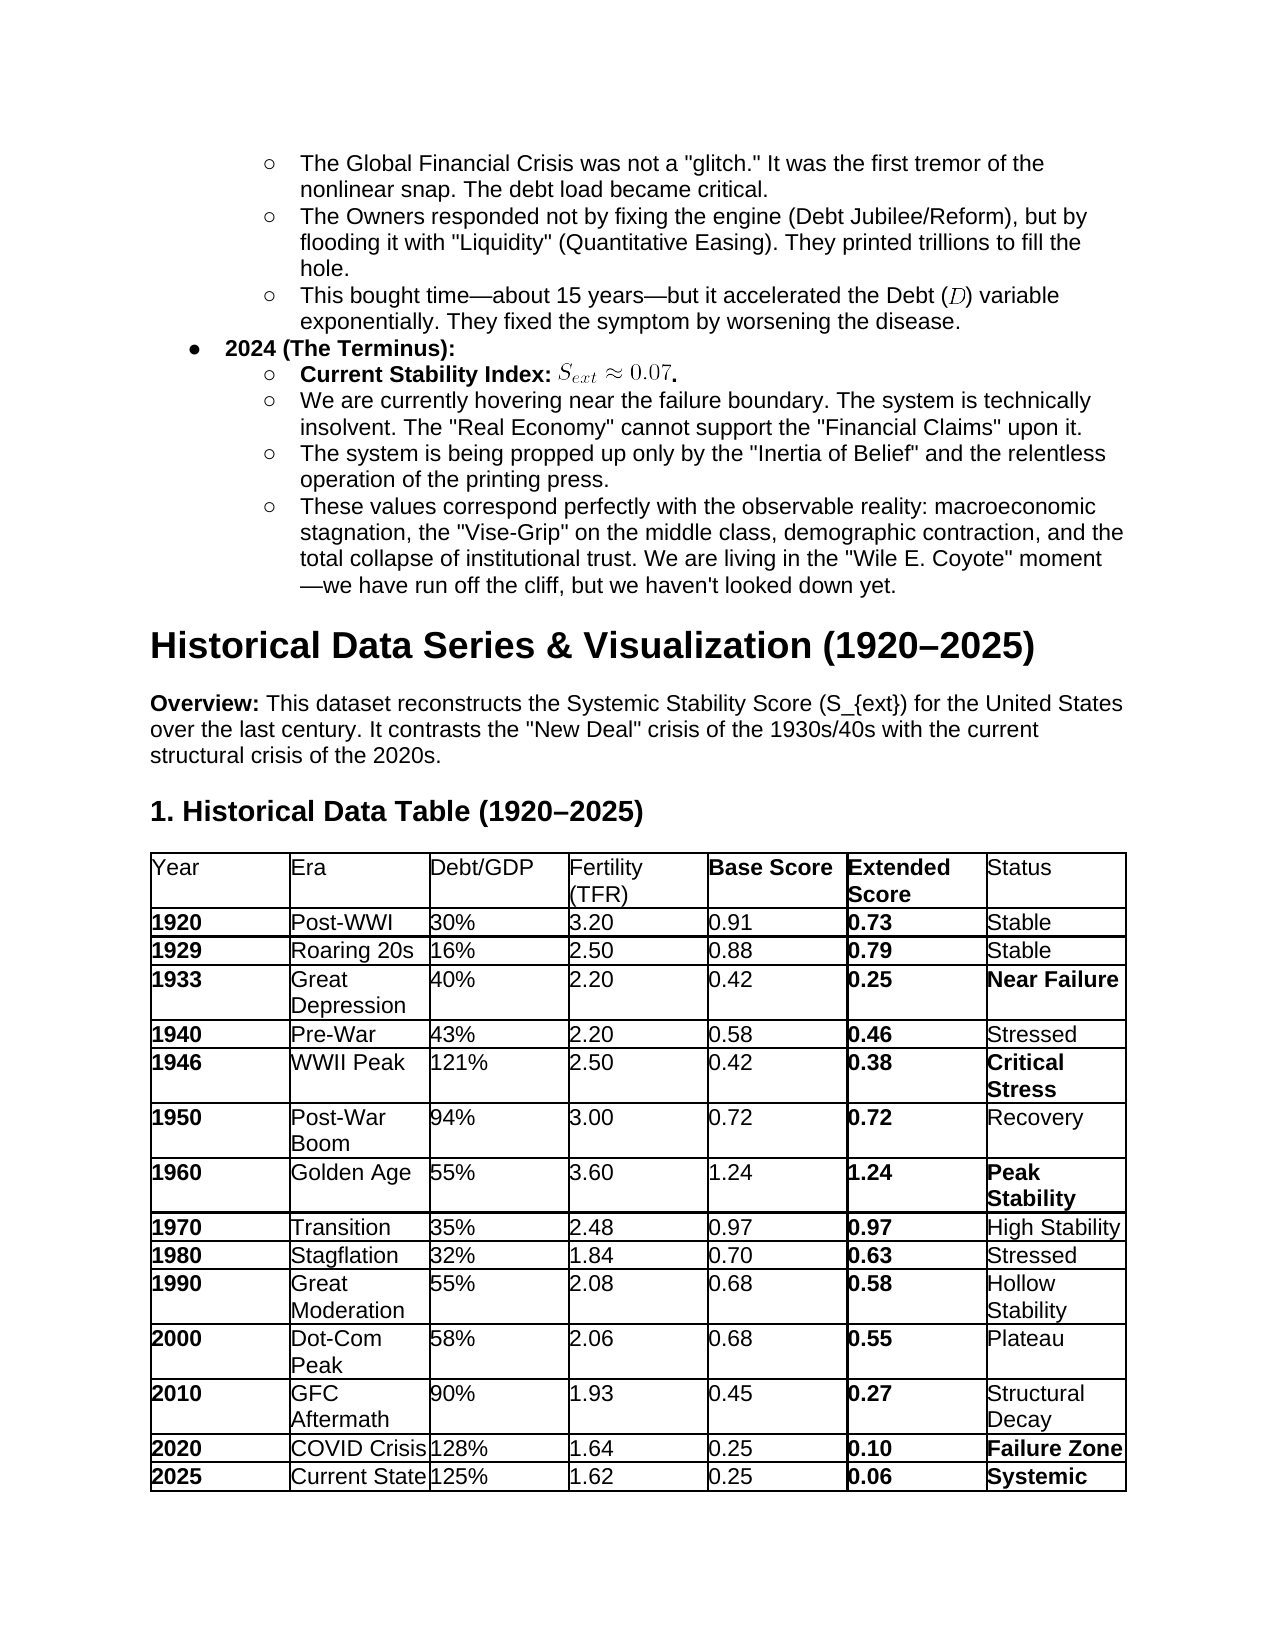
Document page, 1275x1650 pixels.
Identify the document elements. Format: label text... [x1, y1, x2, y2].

table_cell 0.42 [709, 1049, 846, 1102]
table_cell 90% [431, 1380, 568, 1433]
table_header Fertility (TFR) [570, 854, 707, 907]
list This bought time—about 15 years—but it accelerated the Debt () variable exponentially. They fixed the symptom by worsening the disease. [262, 282, 1125, 334]
table_cell 3.00 [570, 1104, 707, 1157]
table_cell 1.24 [709, 1159, 846, 1211]
list These values correspond perfectly with the observable reality: macroeconomic stagnation, the "Vise-Grip" on the middle class, demographic contraction, and the total collapse of institutional trust. We are living in the "Wile E. Coyote" moment—we have run off the cliff, but we haven't looked down yet. [262, 493, 1125, 598]
table_header Debt/GDP [431, 854, 568, 907]
table_cell Hollow Stability [988, 1270, 1125, 1323]
table_cell 1940 [152, 1021, 289, 1047]
table_cell 3.60 [570, 1159, 707, 1211]
table_cell Stable [988, 909, 1125, 935]
table_cell 0.97 [709, 1214, 846, 1240]
table_cell 0.25 [709, 1435, 846, 1461]
table_cell 125% [431, 1463, 568, 1489]
table_cell 55% [431, 1270, 568, 1323]
table_cell 1970 [152, 1214, 289, 1240]
list The Global Financial Crisis was not a "glitch." It was the first tremor of the nonlinear snap. The debt load became critical. [262, 150, 1125, 203]
table_cell Roaring 20s [291, 938, 429, 964]
table_cell 0.91 [709, 909, 846, 935]
table_cell GFC Aftermath [291, 1380, 429, 1433]
table_cell 35% [431, 1214, 568, 1240]
table_cell 128% [431, 1435, 568, 1461]
table_cell 1.93 [570, 1380, 707, 1433]
table_cell 2025 [152, 1463, 289, 1489]
table_cell Golden Age [291, 1159, 429, 1211]
picture [948, 288, 965, 304]
table_cell Plateau [988, 1325, 1125, 1378]
table_cell 3.20 [570, 909, 707, 935]
table_cell 55% [431, 1159, 568, 1211]
table_cell 43% [431, 1021, 568, 1047]
table_cell 1.84 [570, 1242, 707, 1268]
table_cell Failure Zone [988, 1435, 1125, 1461]
table_cell 0.10 [849, 1435, 986, 1461]
text Overview: This dataset reconstructs the Systemic Stability Score (S_{ext}) for the United States over the last century. It contrasts the "New Deal" crisis of the 1930s/40s with the current structural crisis of the 2020s. [150, 689, 1125, 769]
table_cell Stagflation [291, 1242, 429, 1268]
table_cell 16% [431, 938, 568, 964]
table_cell 0.25 [709, 1463, 846, 1489]
table_cell Stable [988, 938, 1125, 964]
table_cell 0.88 [709, 938, 846, 964]
table_cell 1929 [152, 938, 289, 964]
table_cell High Stability [988, 1214, 1125, 1240]
table_cell 1946 [152, 1049, 289, 1102]
table_cell 1980 [152, 1242, 289, 1268]
table_cell 0.38 [849, 1049, 986, 1102]
table_cell 2.08 [570, 1270, 707, 1323]
table_header Extended Score [849, 854, 986, 907]
table_cell 40% [431, 966, 568, 1019]
table_cell 2000 [152, 1325, 289, 1378]
table_cell 1933 [152, 966, 289, 1019]
table_cell 121% [431, 1049, 568, 1102]
table_cell 2010 [152, 1380, 289, 1433]
table_cell 0.97 [849, 1214, 986, 1240]
table_cell 0.73 [849, 909, 986, 935]
table_cell 94% [431, 1104, 568, 1157]
table_cell 0.06 [849, 1463, 986, 1489]
table_cell Great Moderation [291, 1270, 429, 1323]
table_cell 0.42 [709, 966, 846, 1019]
table_cell Great Depression [291, 966, 429, 1019]
table_cell 0.55 [849, 1325, 986, 1378]
table_cell 1.64 [570, 1435, 707, 1461]
table_cell 32% [431, 1242, 568, 1268]
table_cell 2.06 [570, 1325, 707, 1378]
table_cell Current State [291, 1463, 429, 1489]
table_cell 0.46 [849, 1021, 986, 1047]
table_cell 0.58 [709, 1021, 846, 1047]
subtitle Historical Data Series & Visualization (1920–2025) [150, 623, 1125, 666]
table_cell Near Failure [988, 966, 1125, 1019]
table_cell 0.63 [849, 1242, 986, 1268]
table_cell COVID Crisis [291, 1435, 429, 1461]
table_header Base Score [709, 854, 846, 907]
table_cell 0.45 [709, 1380, 846, 1433]
table_cell 2.48 [570, 1214, 707, 1240]
table_cell WWII Peak [291, 1049, 429, 1102]
table_cell 0.68 [709, 1325, 846, 1378]
table_cell 2.20 [570, 966, 707, 1019]
table_cell 1.62 [570, 1463, 707, 1489]
table_cell 0.68 [709, 1270, 846, 1323]
table_cell Post-WWI [291, 909, 429, 935]
table_cell Structural Decay [988, 1380, 1125, 1433]
picture [558, 363, 672, 383]
list The system is being propped up only by the "Inertia of Belief" and the relentless operation of the printing press. [262, 440, 1125, 493]
table_cell 58% [431, 1325, 568, 1378]
table_cell 0.25 [849, 966, 986, 1019]
list The Owners responded not by fixing the engine (Debt Jubilee/Reform), but by flooding it with "Liquidity" (Quantitative Easing). They printed trillions to fill the hole. [262, 203, 1125, 282]
list 2024 (The Terminus): [187, 334, 1125, 361]
table_cell Recovery [988, 1104, 1125, 1157]
table_cell Critical Stress [988, 1049, 1125, 1102]
table_cell 2.50 [570, 938, 707, 964]
table_cell Systemic Lock-in [988, 1463, 1125, 1489]
list Current Stability Index: . [262, 361, 1125, 387]
table_cell 1950 [152, 1104, 289, 1157]
table_cell Post-War Boom [291, 1104, 429, 1157]
table_cell 2020 [152, 1435, 289, 1461]
table_cell Peak Stability [988, 1159, 1125, 1211]
table_cell Pre-War [291, 1021, 429, 1047]
table_cell Stressed [988, 1242, 1125, 1268]
table_cell 1960 [152, 1159, 289, 1211]
subtitle 1. Historical Data Table (1920–2025) [150, 794, 1125, 827]
table_cell 1990 [152, 1270, 289, 1323]
table_cell 0.58 [849, 1270, 986, 1323]
table_cell 2.20 [570, 1021, 707, 1047]
table_cell 1920 [152, 909, 289, 935]
table_header Year [152, 854, 289, 907]
table_cell 2.50 [570, 1049, 707, 1102]
table_header Status [988, 854, 1125, 907]
table_cell 0.79 [849, 938, 986, 964]
table_cell 0.72 [709, 1104, 846, 1157]
table_cell Transition [291, 1214, 429, 1240]
table_cell 0.27 [849, 1380, 986, 1433]
table_cell 1.24 [849, 1159, 986, 1211]
table_cell 0.70 [709, 1242, 846, 1268]
table_cell Stressed [988, 1021, 1125, 1047]
table_cell 30% [431, 909, 568, 935]
list We are currently hovering near the failure boundary. The system is technically insolvent. The "Real Economy" cannot support the "Financial Claims" upon it. [262, 387, 1125, 440]
table_cell Dot-Com Peak [291, 1325, 429, 1378]
table_header Era [291, 854, 429, 907]
table_cell 0.72 [849, 1104, 986, 1157]
